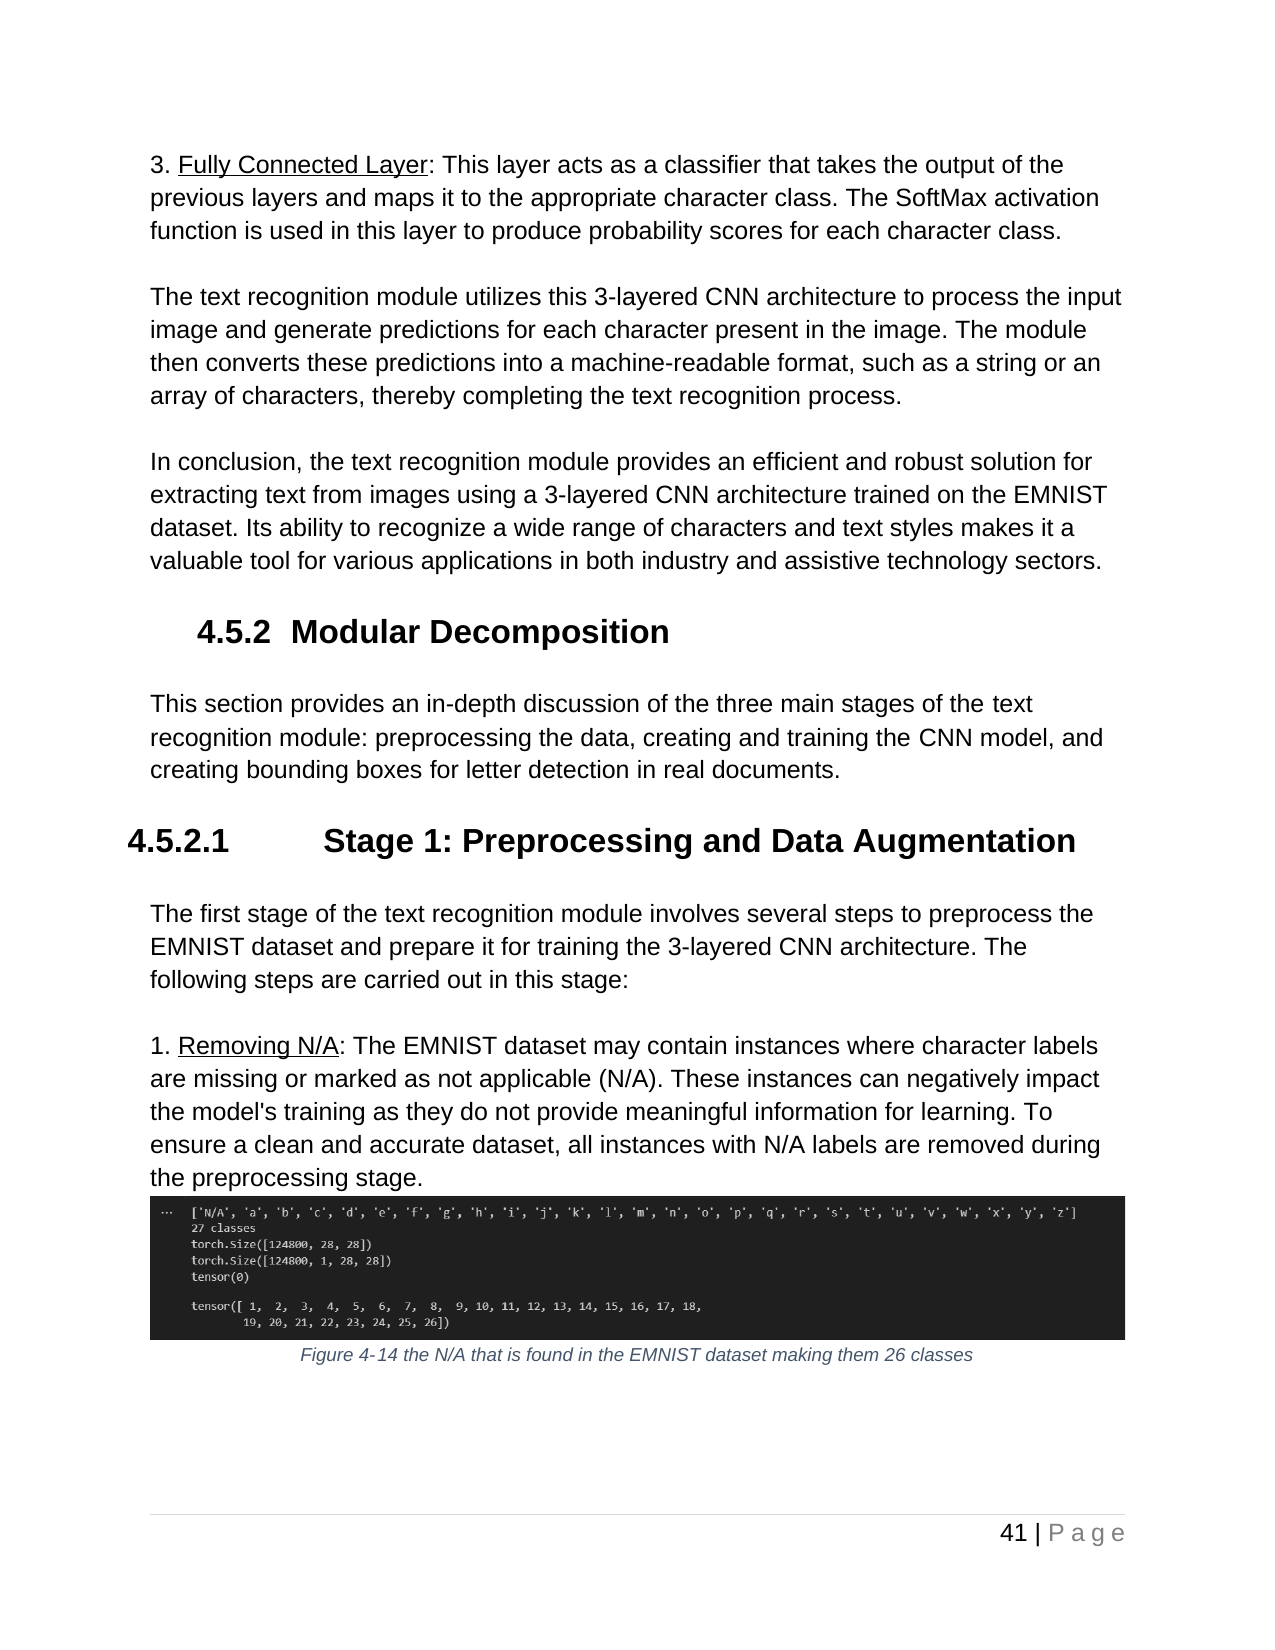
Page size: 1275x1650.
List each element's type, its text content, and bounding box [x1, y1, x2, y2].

text In conclusion, the text recognition module provides an efficient and robust solution for extracting text from images using a 3-layered CNN architecture trained on the EMNIST dataset. Its ability to recognize a wide range of characters and text styles makes it a valuable tool for various applications in both industry and assistive technology sectors. [150, 447, 1125, 575]
text 3. Fully Connected Layer: This layer acts as a classifier that takes the output of the previous layers and maps it to the appropriate character class. The SoftMax activation function is used in this layer to produce probability scores for each character class. [150, 150, 1125, 245]
subtitle Modular Decomposition [197, 612, 1125, 651]
text 1. Removing N/A: The EMNIST dataset may contain instances where character labels are missing or marked as not applicable (N/A). These instances can negatively impact the model's training as they do not provide meaningful information for learning. To ensure a clean and accurate dataset, all instances with N/A labels are removed during the preprocessing stage. [150, 1031, 1125, 1192]
text The first stage of the text recognition module involves several steps to preprocess the EMNIST dataset and prepare it for training the 3-layered CNN architecture. The following steps are carried out in this stage: [150, 899, 1125, 993]
text The text recognition module utilizes this 3-layered CNN architecture to process the input image and generate predictions for each character present in the image. The module then converts these predictions into a machine-readable format, such as a string or an array of characters, thereby completing the text recognition process. [150, 282, 1125, 410]
text This section provides an in-depth discussion of the three main stages of the text recognition module: preprocessing the data, creating and training the CNN model, and creating bounding boxes for letter detection in real documents. [150, 689, 1125, 784]
picture [150, 1196, 1125, 1340]
subtitle Stage 1: Preprocessing and Data Augmentation [229, 822, 1125, 860]
